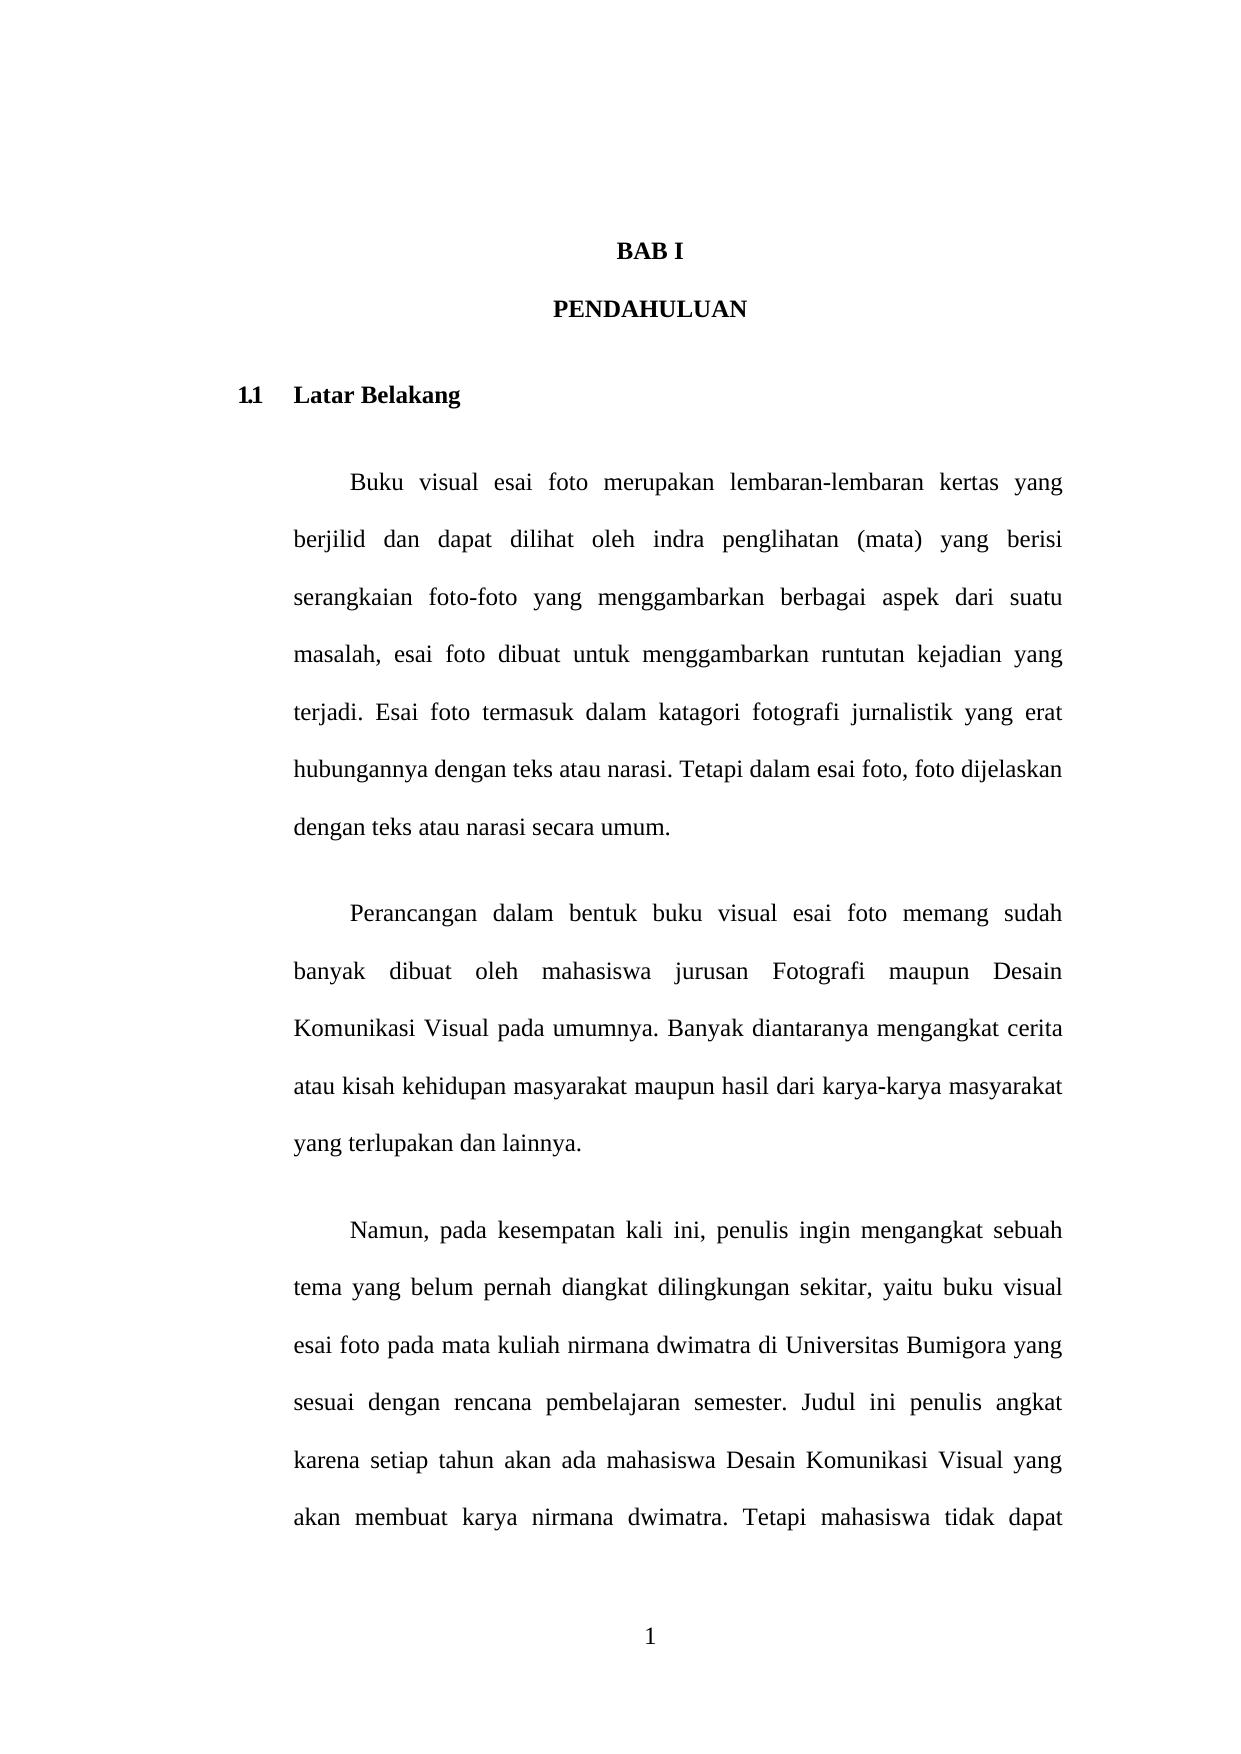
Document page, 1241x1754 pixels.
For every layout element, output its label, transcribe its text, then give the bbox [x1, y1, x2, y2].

list Latar Belakang [237, 380, 1063, 409]
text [293, 1215, 1063, 1531]
text Perancangan dalam bentuk buku visual esai foto memang sudah banyak dibuat oleh mahasiswa jurusan Fotografi maupun Desain Komunikasi Visual pada umumnya. Banyak diantaranya mengangkat cerita atau kisah kehidupan masyarakat maupun hasil dari karya-karya masyarakat yang terlupakan dan lainnya. [293, 898, 1063, 1157]
subtitle PENDAHULUAN [237, 294, 1063, 322]
text Buku visual esai foto merupakan lembaran-lembaran kertas yang berjilid dan dapat dilihat oleh indra penglihatan (mata) yang berisi serangkaian foto-foto yang menggambarkan berbagai aspek dari suatu masalah, esai foto dibuat untuk menggambarkan runtutan kejadian yang terjadi. Esai foto termasuk dalam katagori fotografi jurnalistik yang erat hubungannya dengan teks atau narasi. Tetapi dalam esai foto, foto dijelaskan dengan teks atau narasi secara umum. [293, 467, 1063, 840]
subtitle BAB I [237, 236, 1063, 265]
